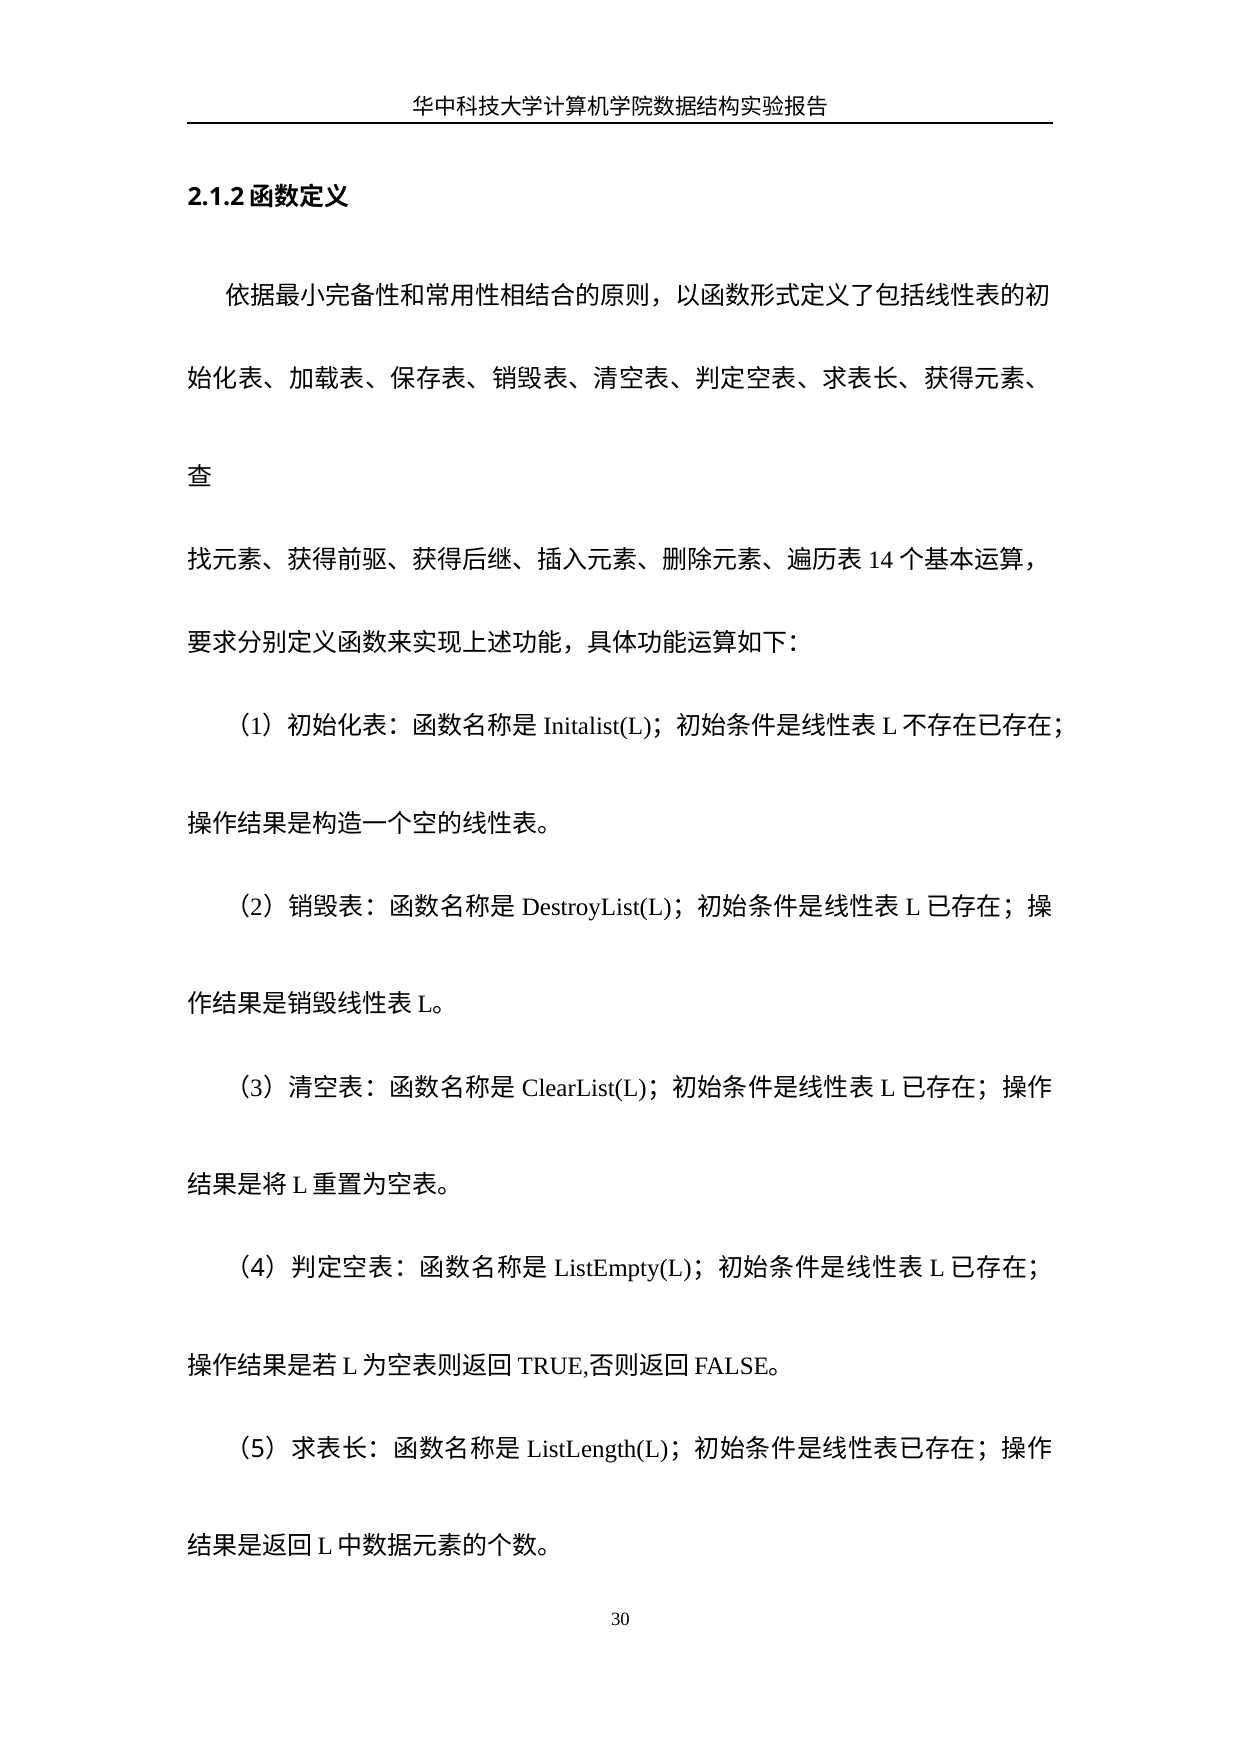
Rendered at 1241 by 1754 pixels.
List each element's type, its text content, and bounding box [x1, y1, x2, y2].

text 始化表、加载表、保存表、销毁表、清空表、判定空表、求表长、获得元素、查 [187, 344, 1053, 507]
text （5）求表长：函数名称是ListLength(L)；初始条件是线性表已存在；操作结果是返回L中数据元素的个数。 [187, 1414, 1053, 1576]
text 要求分别定义函数来实现上述功能，具体功能运算如下： [187, 608, 1053, 673]
text 依据最小完备性和常用性相结合的原则，以函数形式定义了包括线性表的初 [187, 261, 1053, 326]
subtitle 2.1.2函数定义 [187, 162, 1053, 227]
text （1）初始化表：函数名称是Initalist(L)；初始条件是线性表L不存在已存在；操作结果是构造一个空的线性表。 [187, 691, 1053, 854]
text （4）判定空表：函数名称是ListEmpty(L)；初始条件是线性表L已存在；操作结果是若L为空表则返回TRUE,否则返回FALSE。 [187, 1233, 1053, 1396]
text （2）销毁表：函数名称是DestroyList(L)；初始条件是线性表L已存在；操作结果是销毁线性表L。 [187, 872, 1053, 1034]
text 找元素、获得前驱、获得后继、插入元素、删除元素、遍历表 14 个基本运算， [187, 525, 1053, 590]
text （3）清空表：函数名称是ClearList(L)；初始条件是线性表L已存在；操作结果是将L重置为空表。 [187, 1053, 1053, 1215]
